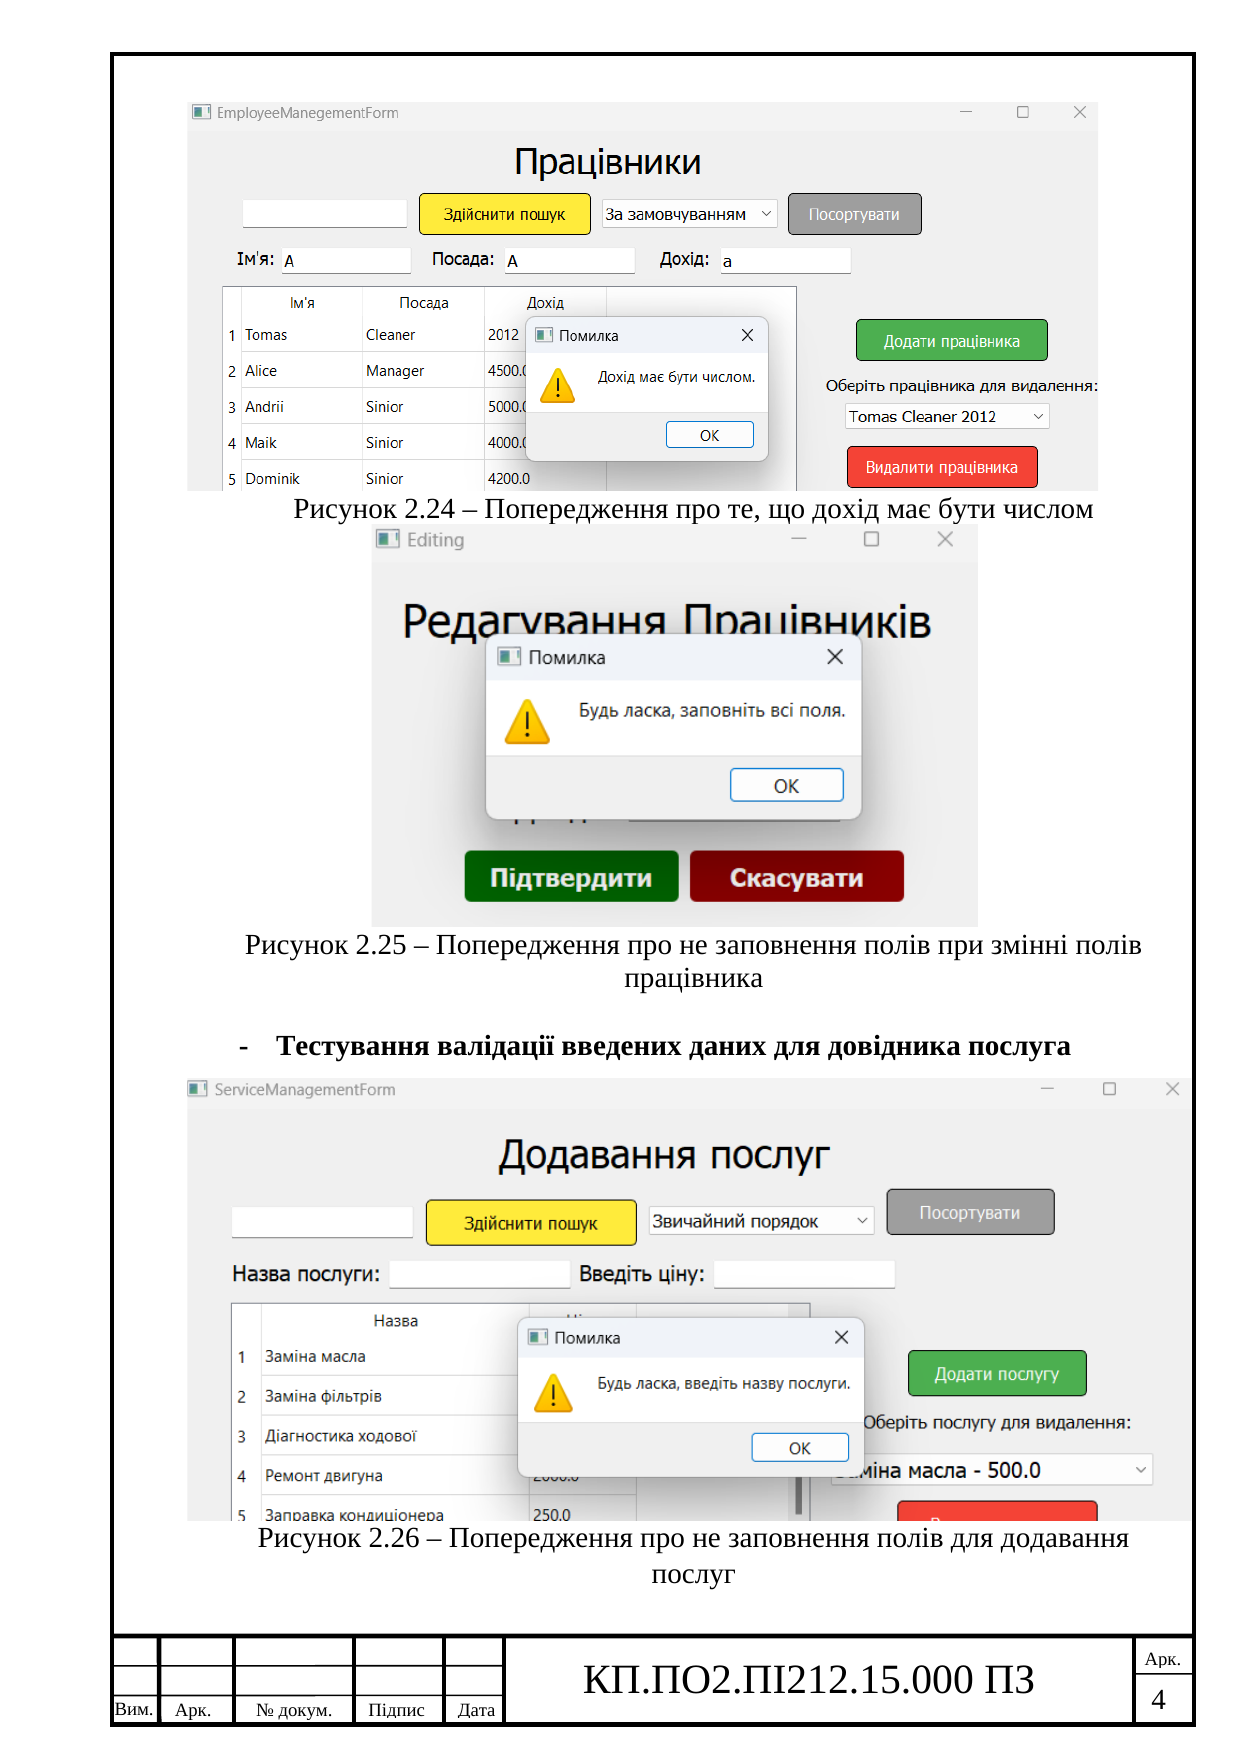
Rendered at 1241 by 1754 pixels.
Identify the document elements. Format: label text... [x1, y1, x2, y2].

text Рисунок 2.26 – Попередження про не заповнення полів для додавання послуг [225, 1521, 1162, 1590]
picture [187, 1078, 1192, 1521]
text Тестування валідації введених даних для довідника послуга [238, 1028, 1162, 1061]
picture [187, 102, 1099, 491]
picture [371, 524, 978, 927]
text Рисунок 2.25 – Попередження про не заповнення полів при змінні полів працівника [225, 927, 1162, 994]
text Рисунок 2.24 – Попередження про те, що дохід має бути числом [225, 491, 1162, 524]
